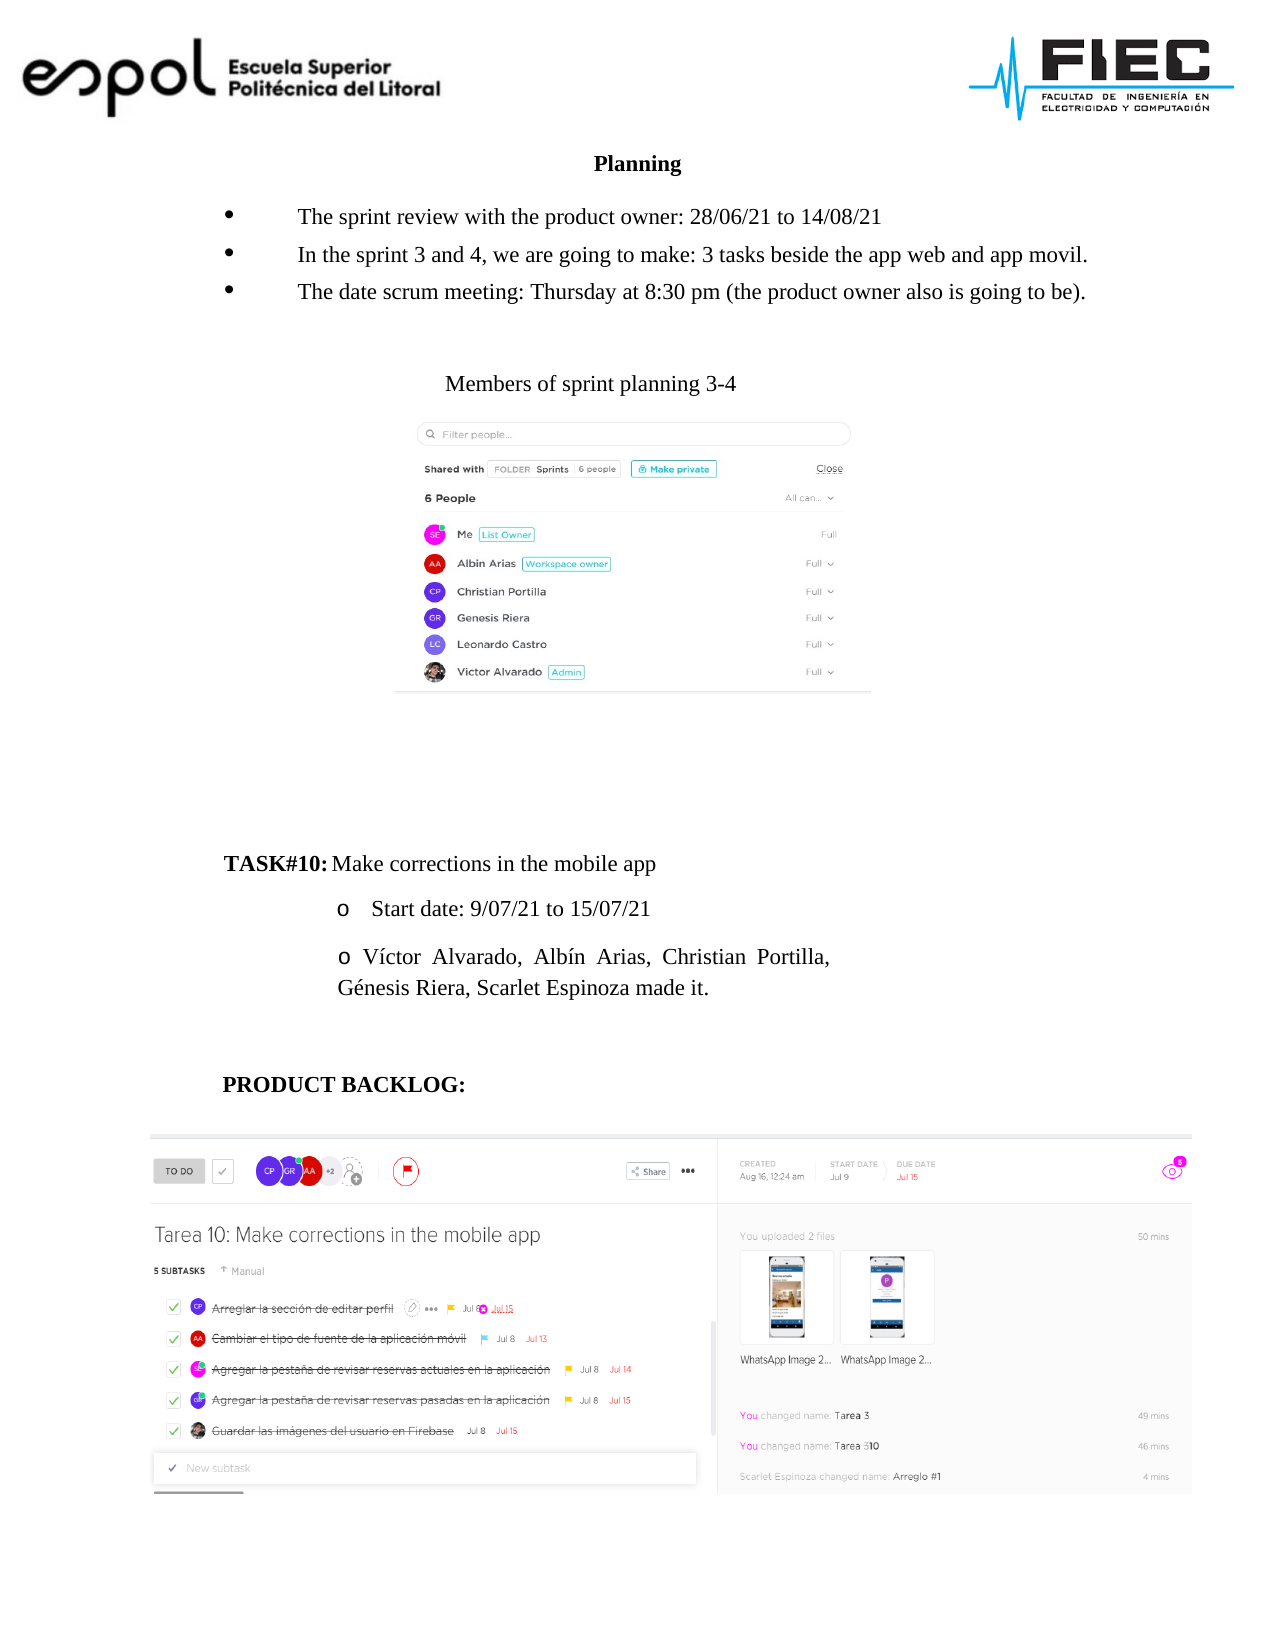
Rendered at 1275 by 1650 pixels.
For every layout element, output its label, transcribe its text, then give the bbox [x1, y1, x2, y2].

text TASK#10: Make corrections in the mobile app [224, 850, 1125, 876]
picture [16, 31, 446, 124]
text Planning [226, 150, 1049, 176]
list In the sprint 3 and 4, we are going to make: 3 tasks beside the app web and app movil. [224, 235, 1125, 268]
text Members of sprint planning 3-4 [371, 370, 1125, 396]
list The date scrum meeting: Thursday at 8:30 pm (the product owner also is going to be). [224, 272, 1125, 306]
list Start date: 9/07/21 to 15/07/21 [336, 895, 831, 923]
text o Víctor Alvarado, Albín Arias, Christian Portilla, Génesis Riera, Scarlet Espinoza made it. [337, 943, 831, 1001]
picture [394, 414, 871, 694]
picture [150, 1134, 1193, 1494]
picture [954, 12, 1248, 131]
text PRODUCT BACKLOG: [222, 1071, 1125, 1098]
list The sprint review with the product owner: 28/06/21 to 14/08/21 [224, 197, 1125, 231]
